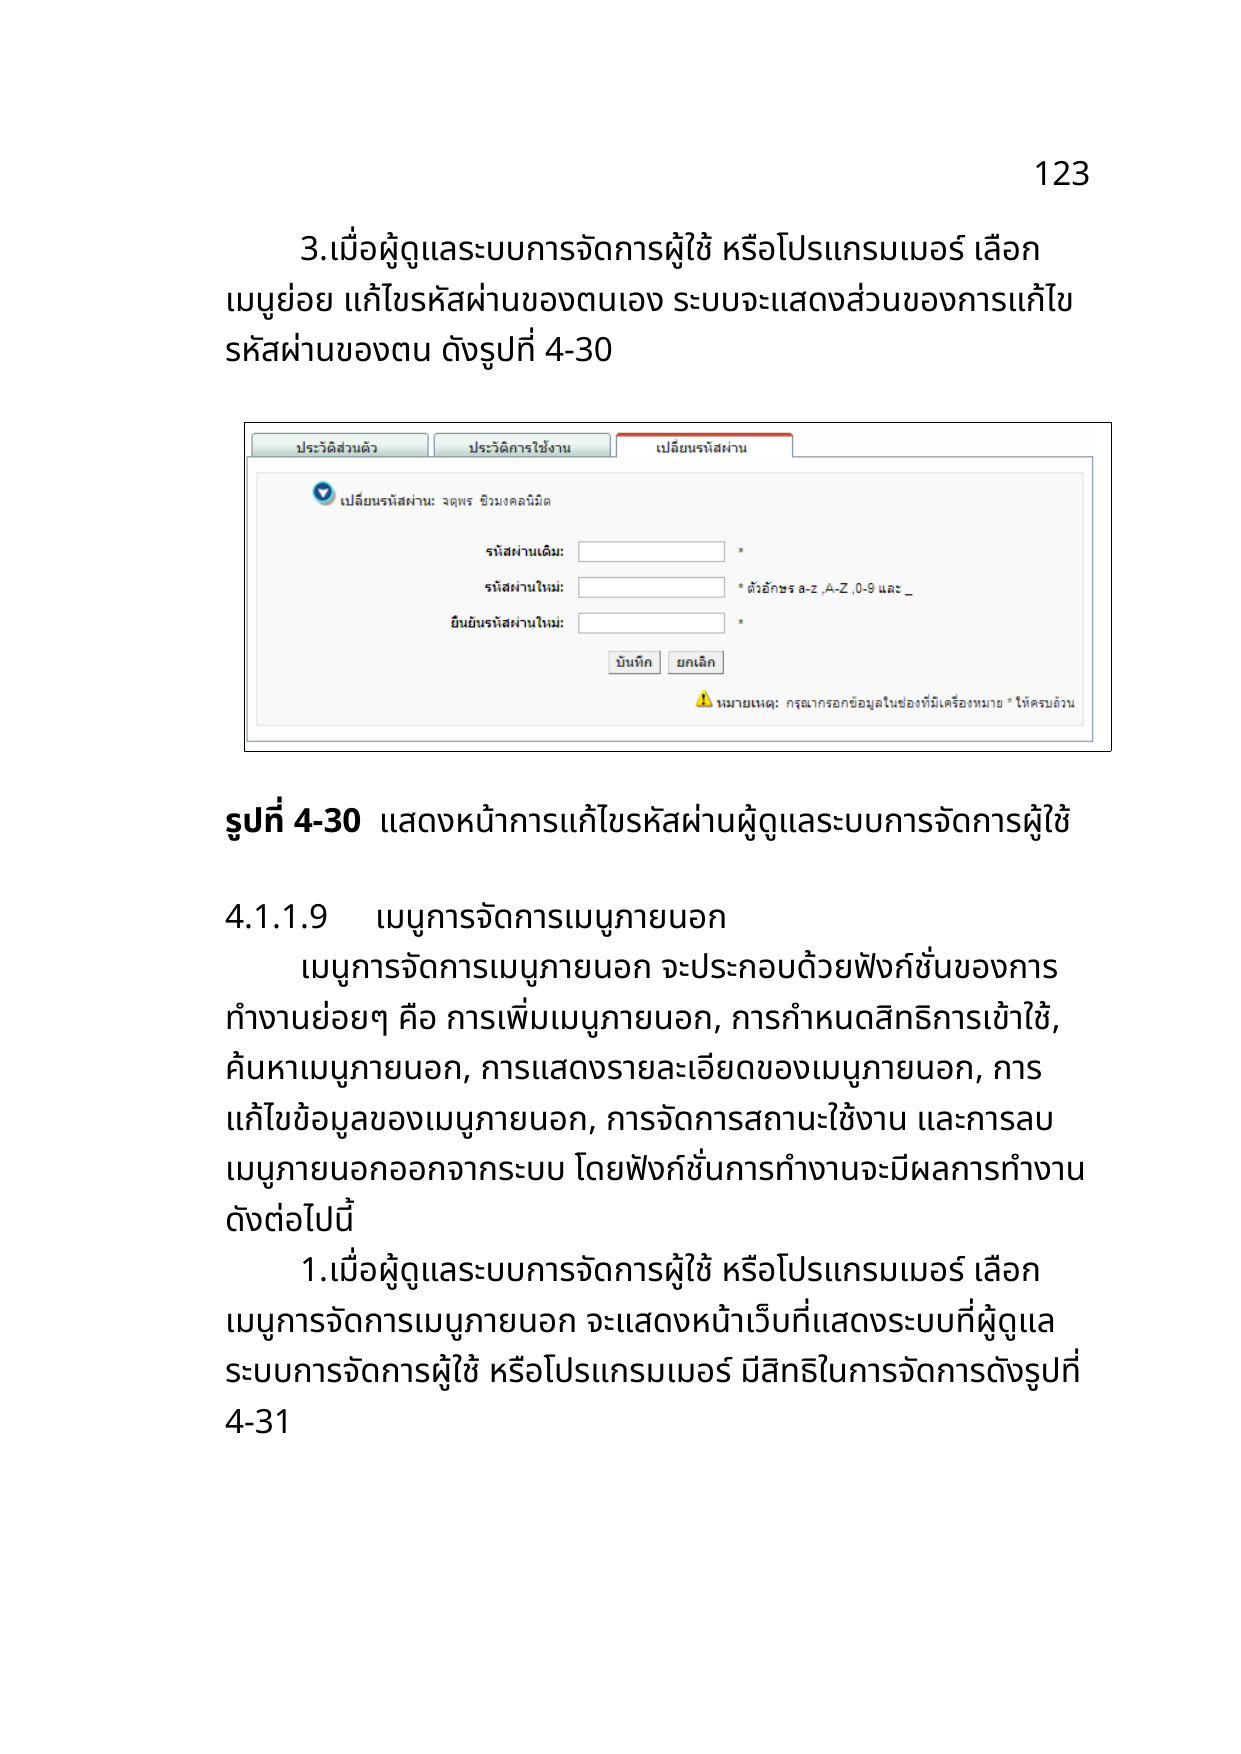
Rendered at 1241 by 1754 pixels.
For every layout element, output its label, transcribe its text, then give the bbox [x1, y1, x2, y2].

text รูปที่ 4-30 แสดงหน้าการแก้ไขรหัสผ่านผู้ดูแลระบบการจัดการผู้ใช้ [225, 796, 1090, 847]
text 3. เมื่อผู้ดูแลระบบการจัดการผู้ใช้ หรือโปรแกรมเมอร์ เลือกเมนูย่อย แก้ไขรหัสผ่านของตนเอง ระบบจะแสดงส่วนของการแก้ไขรหัสผ่านของตน ดังรูปที่ 4-30 [225, 225, 1090, 377]
picture [245, 428, 1097, 745]
text เมนูการจัดการเมนูภายนอก จะประกอบด้วยฟังก์ชั่นของการทำงานย่อยๆ คือ การเพิ่มเมนูภายนอก, การกำหนดสิทธิการเข้าใช้, ค้นหาเมนูภายนอก, การแสดงรายละเอียดของเมนูภายนอก, การแก้ไขข้อมูลของเมนูภายนอก, การจัดการสถานะใช้งาน และการลบเมนูภายนอกออกจากระบบ โดยฟังก์ชั่นการทำงานจะมีผลการทำงานดังต่อไปนี้ [225, 943, 1090, 1246]
text 1. เมื่อผู้ดูแลระบบการจัดการผู้ใช้ หรือโปรแกรมเมอร์ เลือกเมนูการจัดการเมนูภายนอก จะแสดงหน้าเว็บที่แสดงระบบที่ผู้ดูแลระบบการจัดการผู้ใช้ หรือโปรแกรมเมอร์ มีสิทธิในการจัดการดังรูปที่ 4-31 [225, 1246, 1090, 1443]
text 4.1.1.9 เมนูการจัดการเมนูภายนอก [225, 892, 1090, 943]
